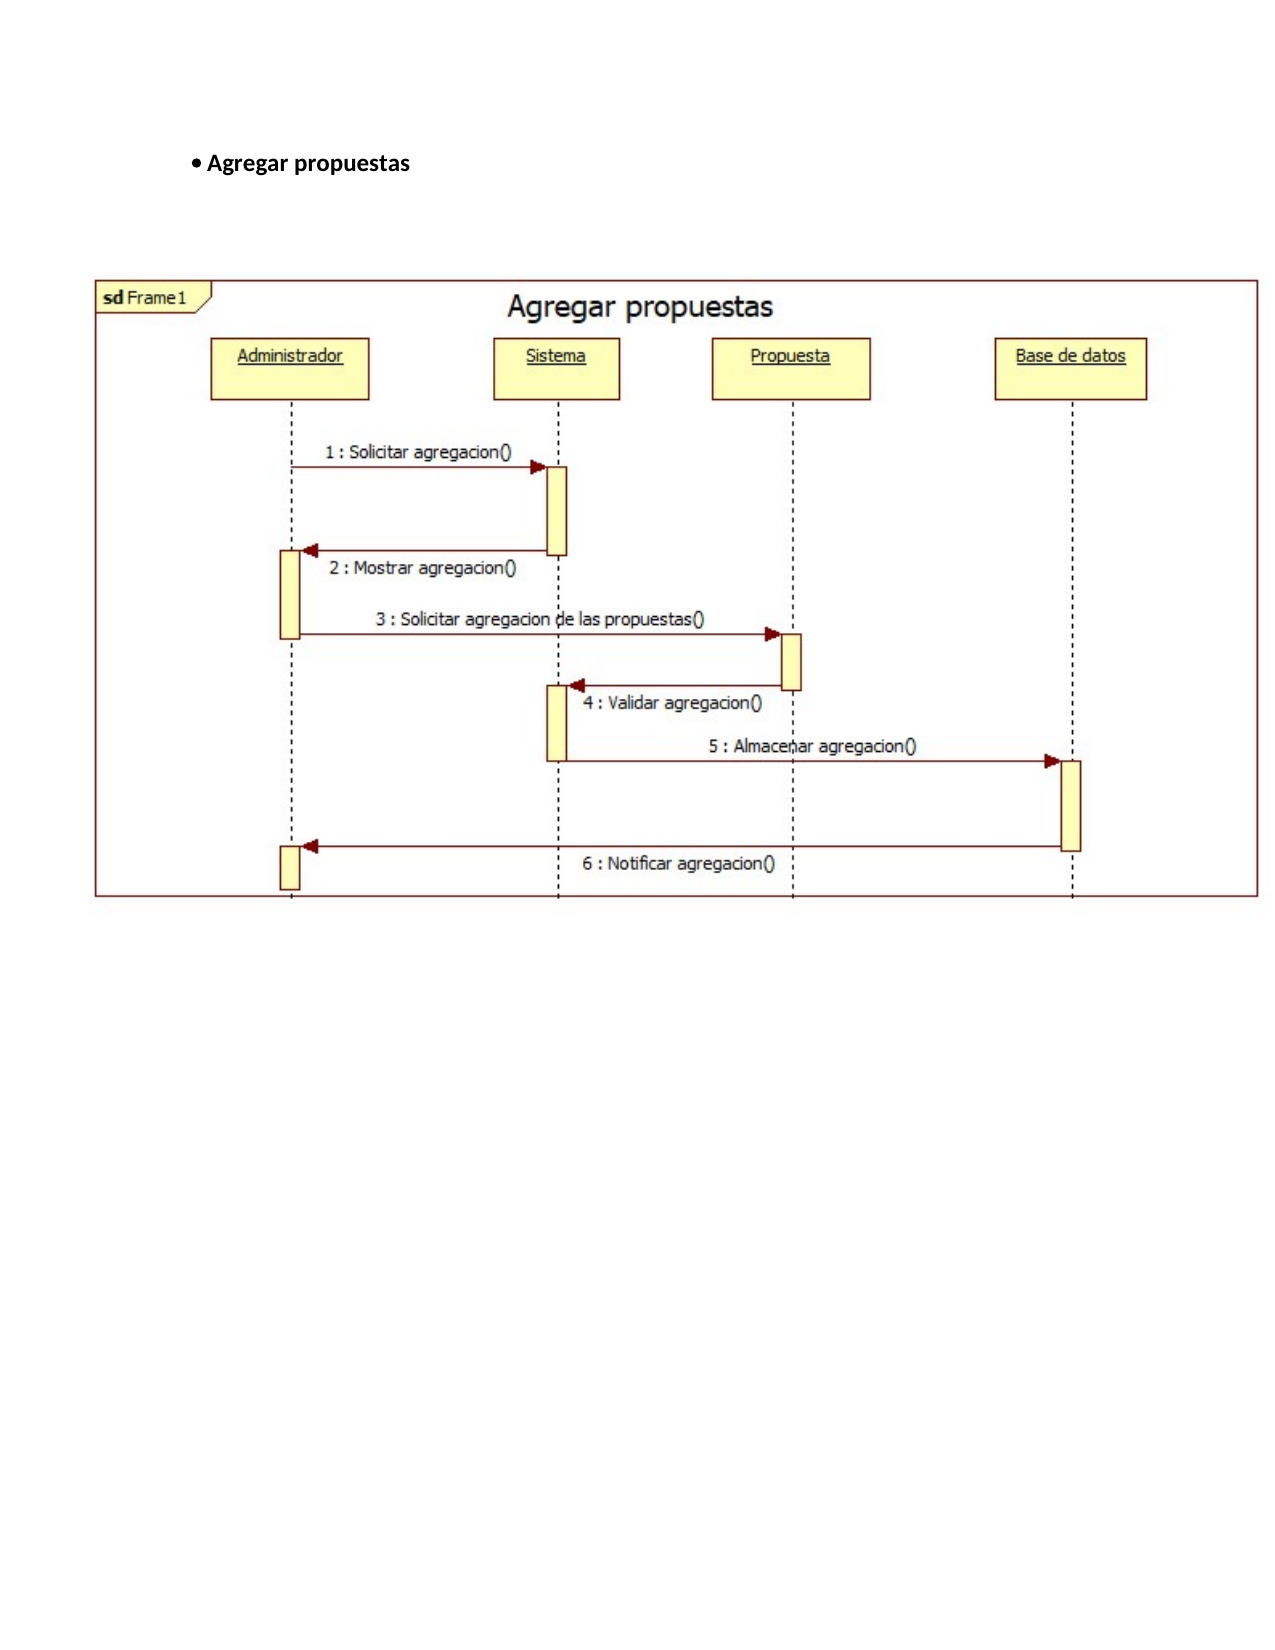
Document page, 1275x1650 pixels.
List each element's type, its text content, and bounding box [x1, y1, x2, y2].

picture [63, 248, 1275, 931]
list Agregar propuestas [192, 148, 1098, 178]
